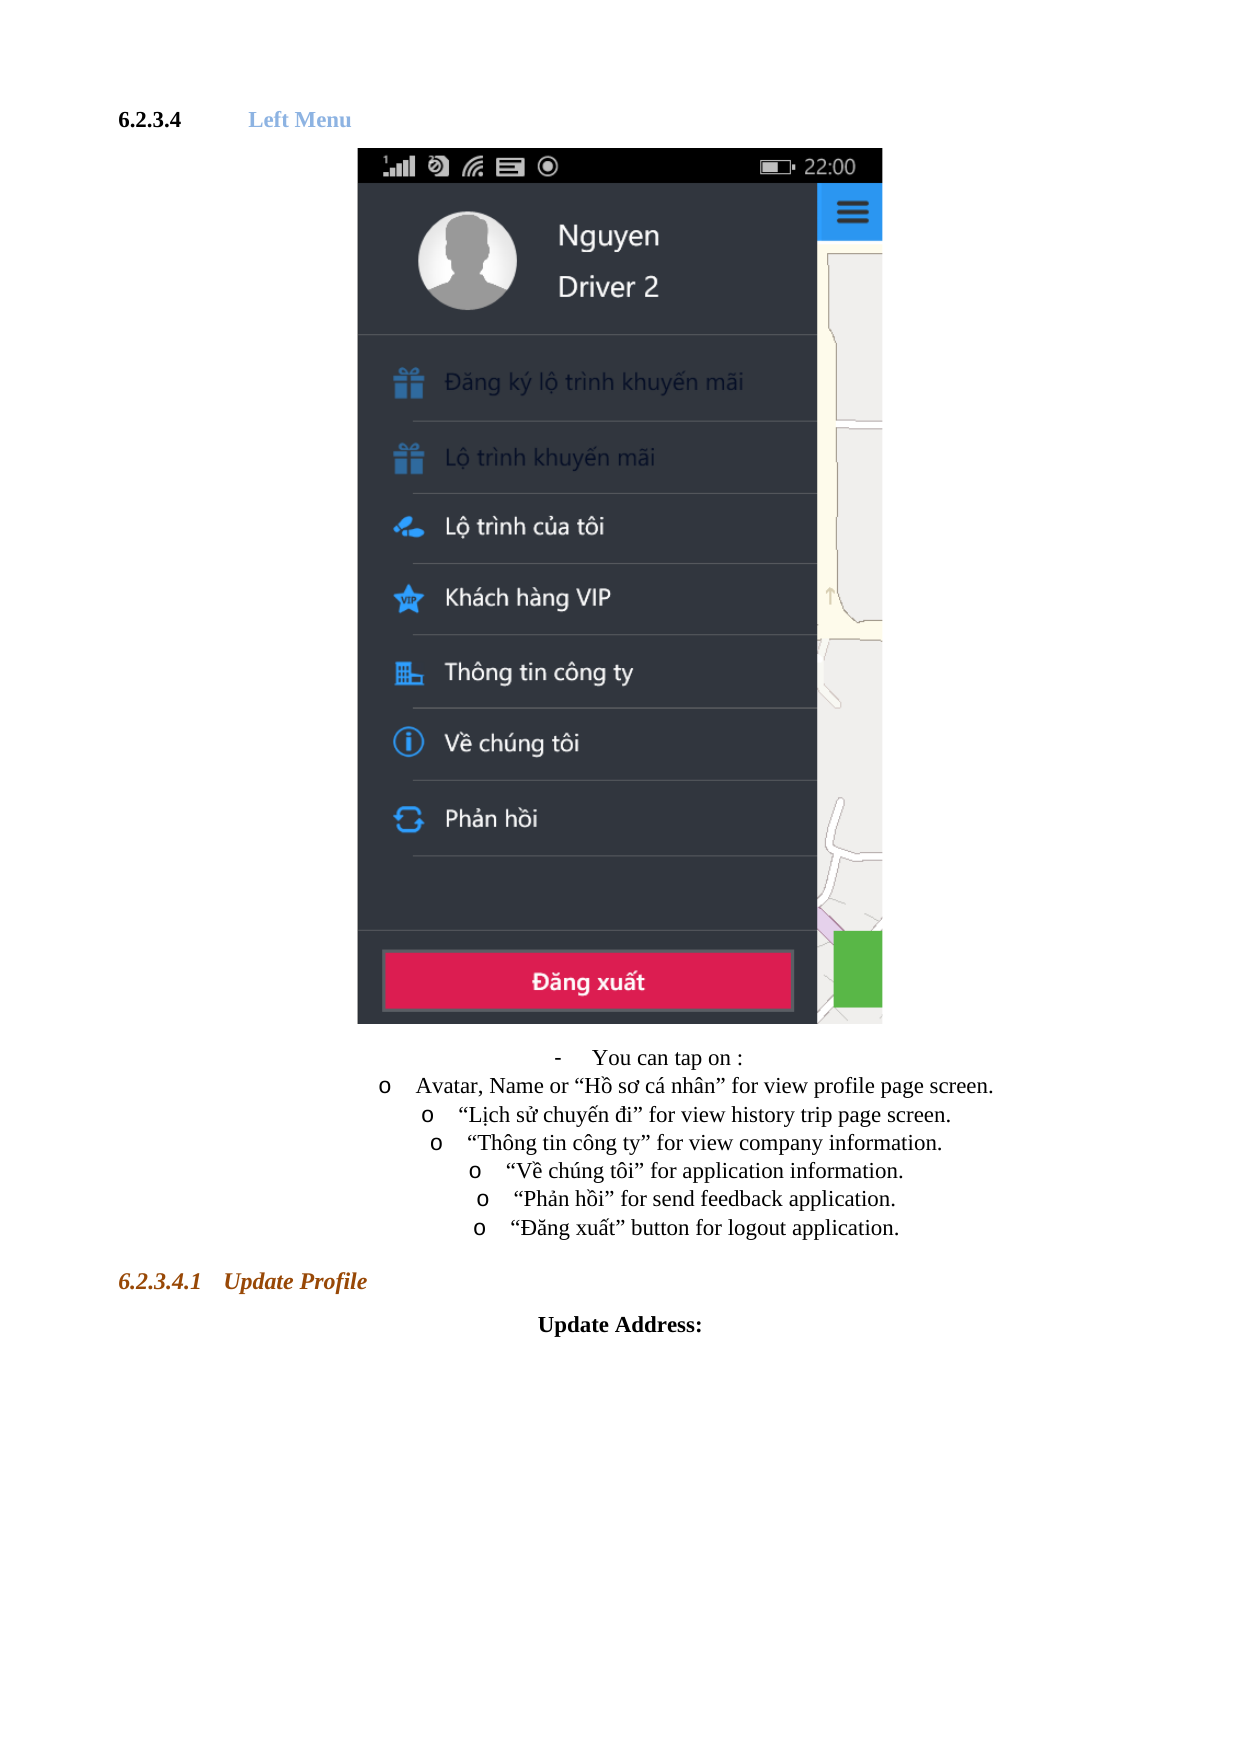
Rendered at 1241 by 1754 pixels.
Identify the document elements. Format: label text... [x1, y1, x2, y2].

picture [357, 148, 883, 1024]
list “Lịch sử chuyến đi” for view history trip page screen. [250, 1101, 1122, 1129]
list Avatar, Name or “Hồ sơ cá nhân” for view profile page screen. [250, 1072, 1122, 1101]
list “Về chúng tôi” for application information. [250, 1157, 1122, 1185]
subtitle Update Profile [118, 1267, 1122, 1294]
list You can tap on : [175, 1041, 1122, 1072]
list “Đăng xuất” button for logout application. [250, 1213, 1122, 1242]
list “Thông tin công ty” for view company information. [250, 1129, 1122, 1157]
list “Phản hồi” for send feedback application. [250, 1185, 1122, 1213]
text Update Address: [118, 1311, 1122, 1337]
subtitle Left Menu [118, 106, 1122, 133]
